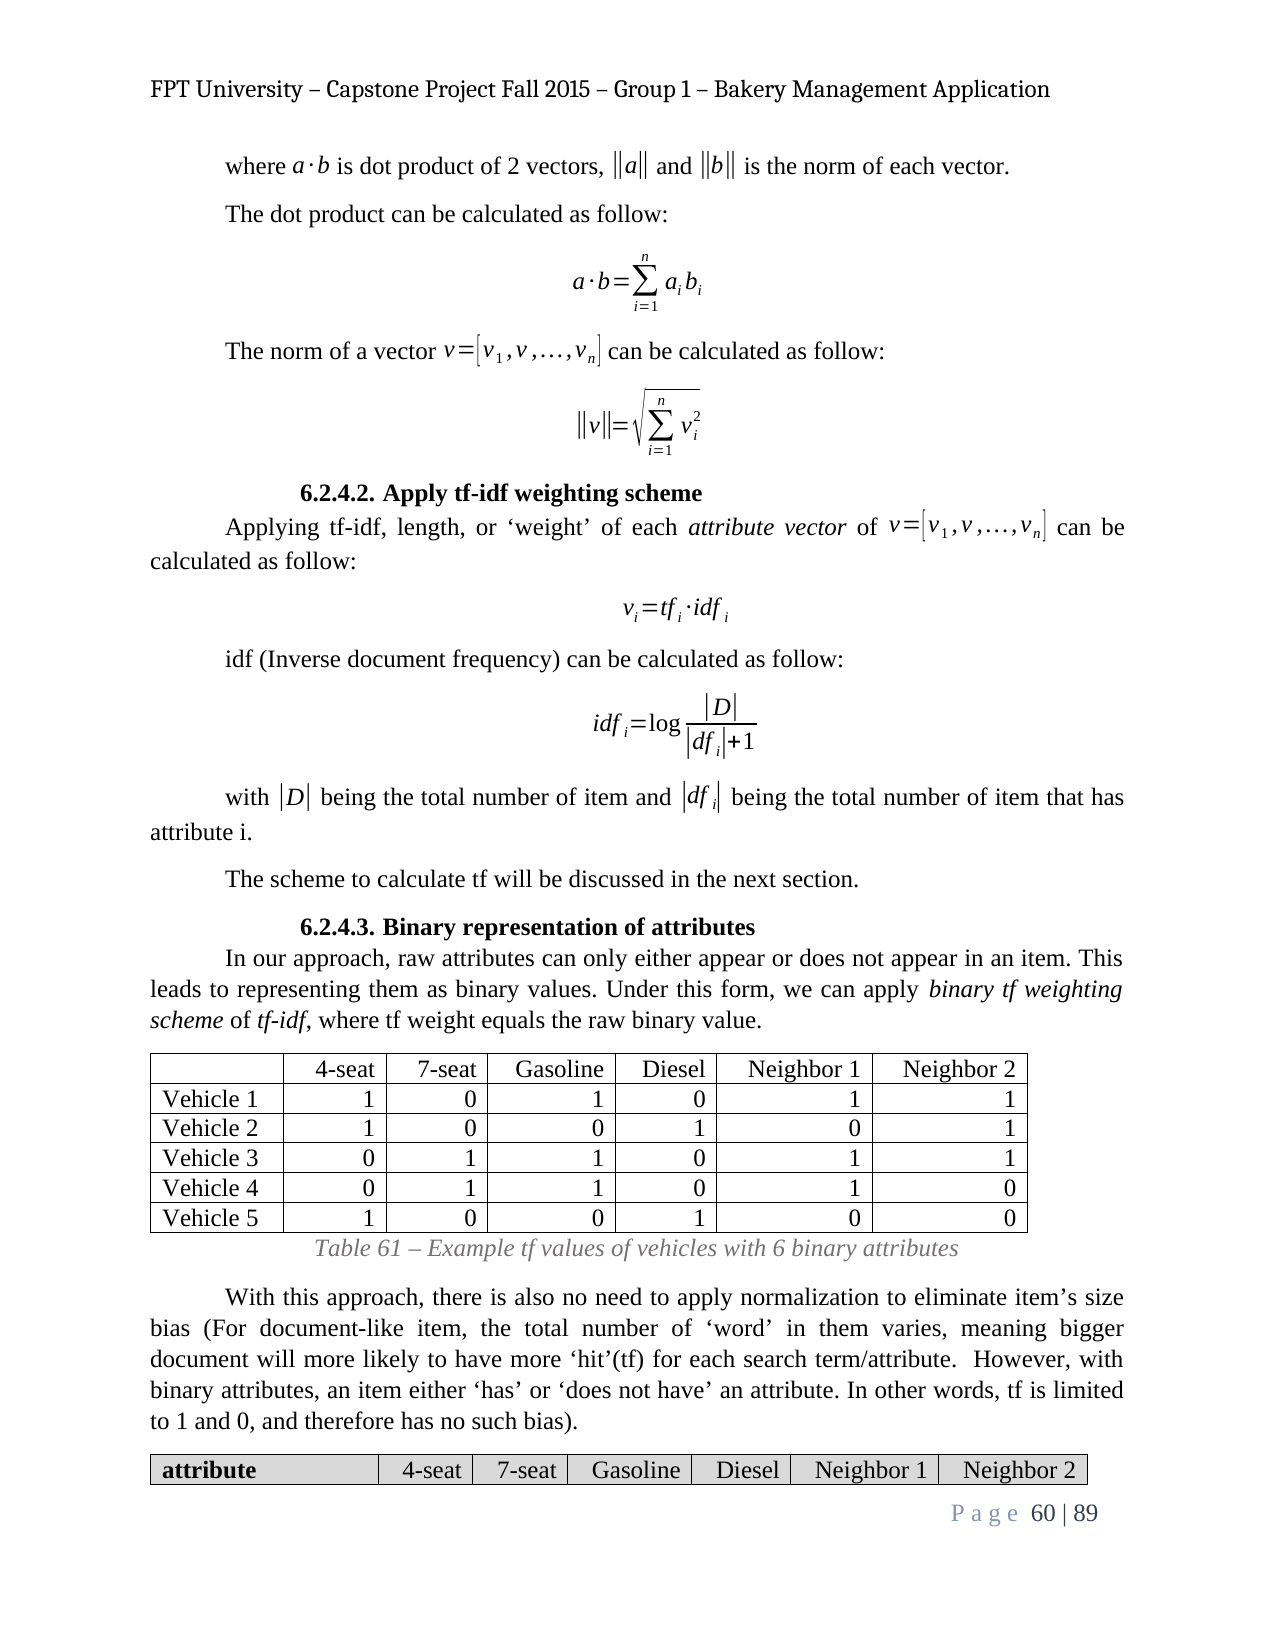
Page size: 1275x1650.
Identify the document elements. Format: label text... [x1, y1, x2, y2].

table_cell 0 [616, 1143, 716, 1172]
table_cell 0 [873, 1173, 1027, 1202]
table_cell 0 [387, 1084, 487, 1112]
table_cell 1 [284, 1203, 386, 1232]
table_cell 1 [873, 1084, 1027, 1112]
table_cell 0 [717, 1203, 872, 1232]
table_cell Vehicle 3 [151, 1143, 283, 1172]
table_cell 0 [284, 1143, 386, 1172]
table_header Neighbor 1 [717, 1054, 872, 1083]
table_cell 1 [387, 1143, 487, 1172]
table_cell 0 [616, 1173, 716, 1202]
table_cell 1 [873, 1114, 1027, 1142]
text The norm of a vector can be calculated as follow: [150, 333, 1125, 368]
table_cell 1 [284, 1084, 386, 1112]
table_header 4-seat [284, 1054, 386, 1083]
table_header Diesel [616, 1054, 716, 1083]
table_cell 1 [717, 1143, 872, 1172]
table_cell Vehicle 2 [151, 1114, 283, 1142]
table_cell 0 [488, 1114, 615, 1142]
text The dot product can be calculated as follow: [150, 199, 1125, 228]
table_cell 0 [488, 1203, 615, 1232]
table_cell Vehicle 4 [151, 1173, 283, 1202]
table_header Neighbor 1 [791, 1455, 938, 1484]
table_cell Vehicle 5 [151, 1203, 283, 1232]
table_cell 1 [284, 1114, 386, 1142]
table_cell Vehicle 1 [151, 1084, 283, 1112]
table_cell 0 [616, 1084, 716, 1112]
table_cell 1 [488, 1143, 615, 1172]
table_cell 0 [717, 1114, 872, 1142]
table_header Neighbor 2 [939, 1455, 1087, 1484]
table_header 7-seat [473, 1455, 567, 1484]
table_header 7-seat [387, 1054, 487, 1083]
table_cell 1 [387, 1173, 487, 1202]
table_cell 1 [616, 1114, 716, 1142]
table_cell 0 [873, 1203, 1027, 1232]
subtitle Apply tf-idf weighting scheme [300, 478, 1125, 507]
text with being the total number of item and being the total number of item that has attribute i. [150, 780, 1125, 845]
table_cell 1 [488, 1084, 615, 1112]
text idf (Inverse document frequency) can be calculated as follow: [150, 644, 1125, 673]
table_header [151, 1054, 283, 1083]
subtitle Binary representation of attributes [300, 912, 1125, 941]
table_cell 0 [387, 1114, 487, 1142]
table_cell 0 [284, 1173, 386, 1202]
table_header Gasoline [568, 1455, 691, 1484]
text The scheme to calculate tf will be discussed in the next section. [150, 864, 1125, 893]
table_header 4-seat [379, 1455, 472, 1484]
table_header attribute [151, 1455, 378, 1484]
text Applying tf-idf, length, or ‘weight’ of each attribute vector of can be calculated as follow: [150, 509, 1125, 575]
table_header Neighbor 2 [873, 1054, 1027, 1083]
table_cell 1 [488, 1173, 615, 1202]
table_header Diesel [692, 1455, 790, 1484]
table_cell 1 [717, 1173, 872, 1202]
text where is dot product of 2 vectors, and is the norm of each vector. [150, 150, 1125, 181]
text With this approach, there is also no need to apply normalization to eliminate item’s size bias (For document-like item, the total number of ‘word’ in them varies, meaning bigger document will more likely to have more ‘hit’(tf) for each search term/attribute. However, with binary attributes, an item either ‘has’ or ‘does not have’ an attribute. In other words, tf is limited to 1 and 0, and therefore has no such bias). [150, 1282, 1125, 1435]
table_header Gasoline [488, 1054, 615, 1083]
table_cell 1 [616, 1203, 716, 1232]
table_cell 0 [387, 1203, 487, 1232]
table_cell 1 [873, 1143, 1027, 1172]
table_cell 1 [717, 1084, 872, 1112]
text In our approach, raw attributes can only either appear or does not appear in an item. This leads to representing them as binary values. Under this form, we can apply binary tf weighting scheme of tf-idf, where tf weight equals the raw binary value. [150, 943, 1125, 1034]
